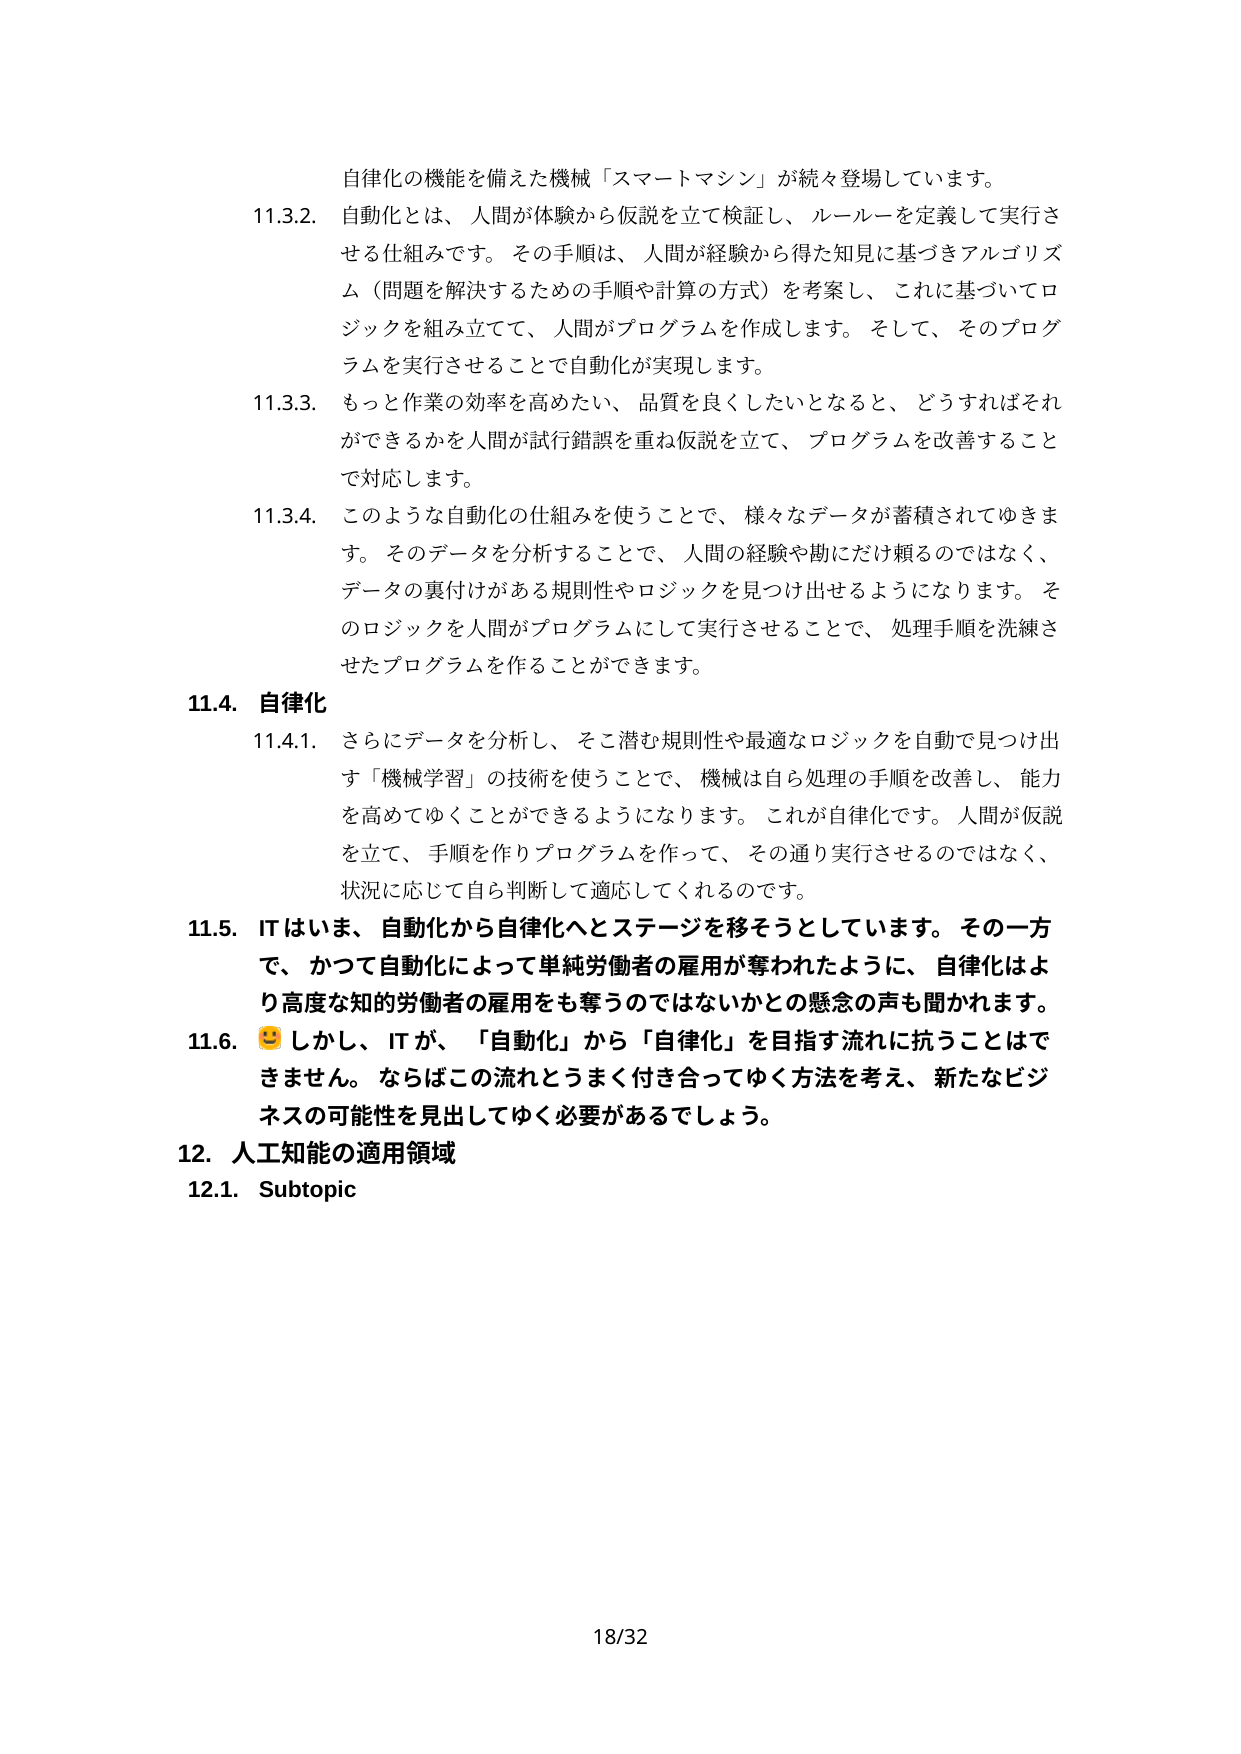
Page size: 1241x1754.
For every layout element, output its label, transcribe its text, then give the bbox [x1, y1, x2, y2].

list さらにデータを分析し、 そこ潜む規則性や最適なロジックを自動で見つけ出す「機械学習」の技術を使うことで、 機械は自ら処理の手順を改善し、 能力を高めてゆくことができるようになります。 これが自律化です。 人間が仮説を立て、 手順を作りプログラムを作って、 その通り実行させるのではなく、 状況に応じて自ら判断して適応してくれるのです。 [252, 721, 1063, 908]
subtitle ITはいま、 自動化から自律化へとステージを移そうとしています。 その一方で、 かつて自動化によって単純労働者の雇用が奪われたように、 自律化はより高度な知的労働者の雇用をも奪うのではないかとの懸念の声も聞かれます。 [188, 908, 1053, 1021]
list 自動化とは、 人間が体験から仮説を立て検証し、 ルールーを定義して実行させる仕組みです。 その手順は、 人間が経験から得た知見に基づきアルゴリズム（問題を解決するための手順や計算の方式）を考案し、 これに基づいてロジックを組み立てて、 人間がプログラムを作成します。 そして、 そのプログラムを実行させることで自動化が実現します。 [252, 196, 1063, 383]
picture [258, 1026, 282, 1050]
subtitle Subtopic [188, 1171, 1053, 1208]
list このような自動化の仕組みを使うことで、 様々なデータが蓄積されてゆきます。 そのデータを分析することで、 人間の経験や勘にだけ頼るのではなく、 データの裏付けがある規則性やロジックを見つけ出せるようになります。 そのロジックを人間がプログラムにして実行させることで、 処理手順を洗練させたプログラムを作ることができます。 [252, 496, 1063, 683]
subtitle 人工知能の適用領域 [177, 1133, 1063, 1171]
subtitle しかし、 ITが、 「自動化」から「自律化」を目指す流れに抗うことはできません。 ならばこの流れとうまく付き合ってゆく方法を考え、 新たなビジネスの可能性を見出してゆく必要があるでしょう。 [188, 1021, 1053, 1133]
subtitle 自律化 [188, 683, 1053, 721]
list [294, 158, 1063, 196]
list もっと作業の効率を高めたい、 品質を良くしたいとなると、 どうすればそれができるかを人間が試行錯誤を重ね仮説を立て、 プログラムを改善することで対応します。 [252, 383, 1063, 496]
